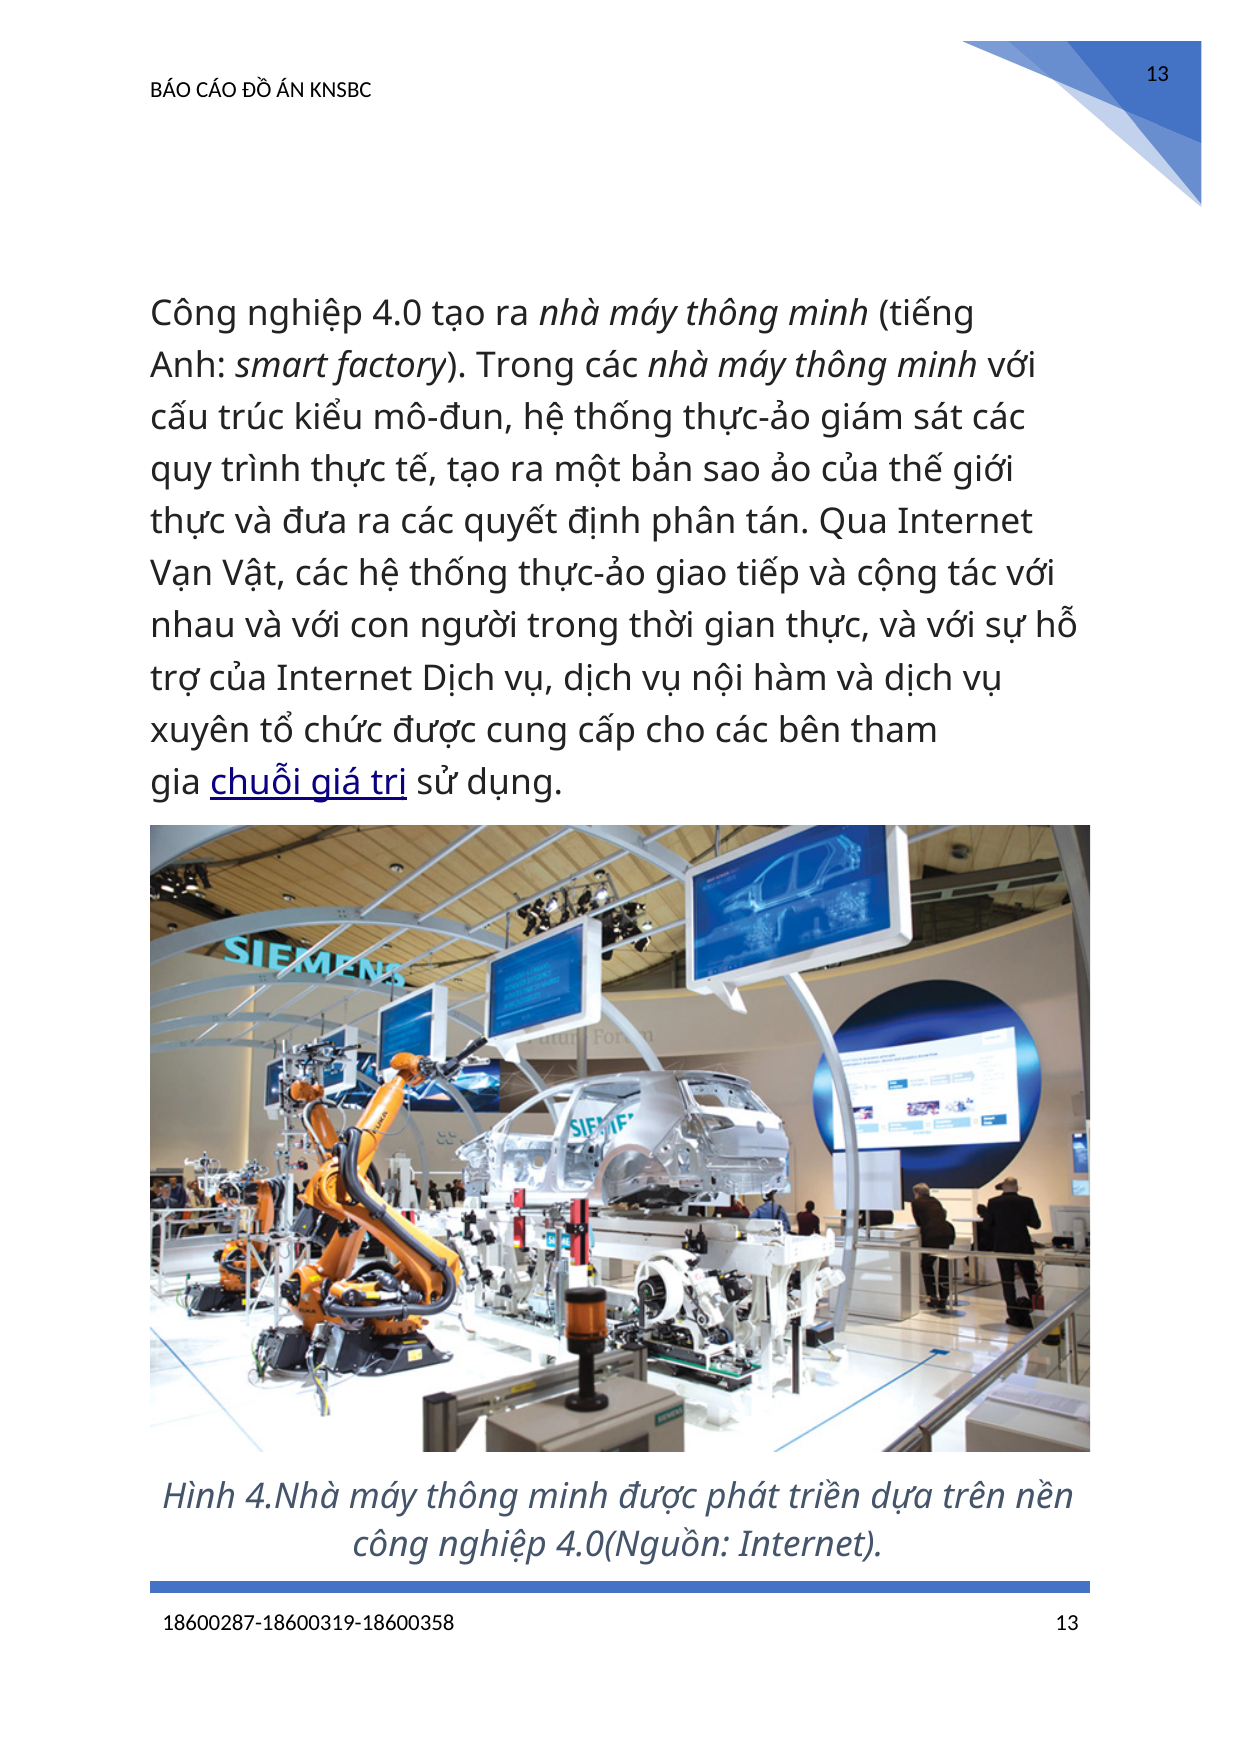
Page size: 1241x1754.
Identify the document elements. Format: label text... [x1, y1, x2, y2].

picture [150, 825, 1091, 1452]
picture [962, 41, 1202, 207]
text Công nghiệp 4.0 tạo ra nhà máy thông minh (tiếng Anh: smart factory). Trong các nhà máy thông minh với cấu trúc kiểu mô-đun, hệ thống thực-ảo giám sát các quy trình thực tế, tạo ra một bản sao ảo của thế giới thực và đưa ra các quyết định phân tán. Qua Internet Vạn Vật, các hệ thống thực-ảo giao tiếp và cộng tác với nhau và với con người trong thời gian thực, và với sự hỗ trợ của Internet Dịch vụ, dịch vụ nội hàm và dịch vụ xuyên tổ chức được cung cấp cho các bên tham gia chuỗi giá trị sử dụng. [150, 287, 1090, 804]
text Hình 4.Nhà máy thông minh được phát triền dựa trên nền công nghiệp 4.0(Nguồn: Internet). [150, 1471, 1090, 1567]
